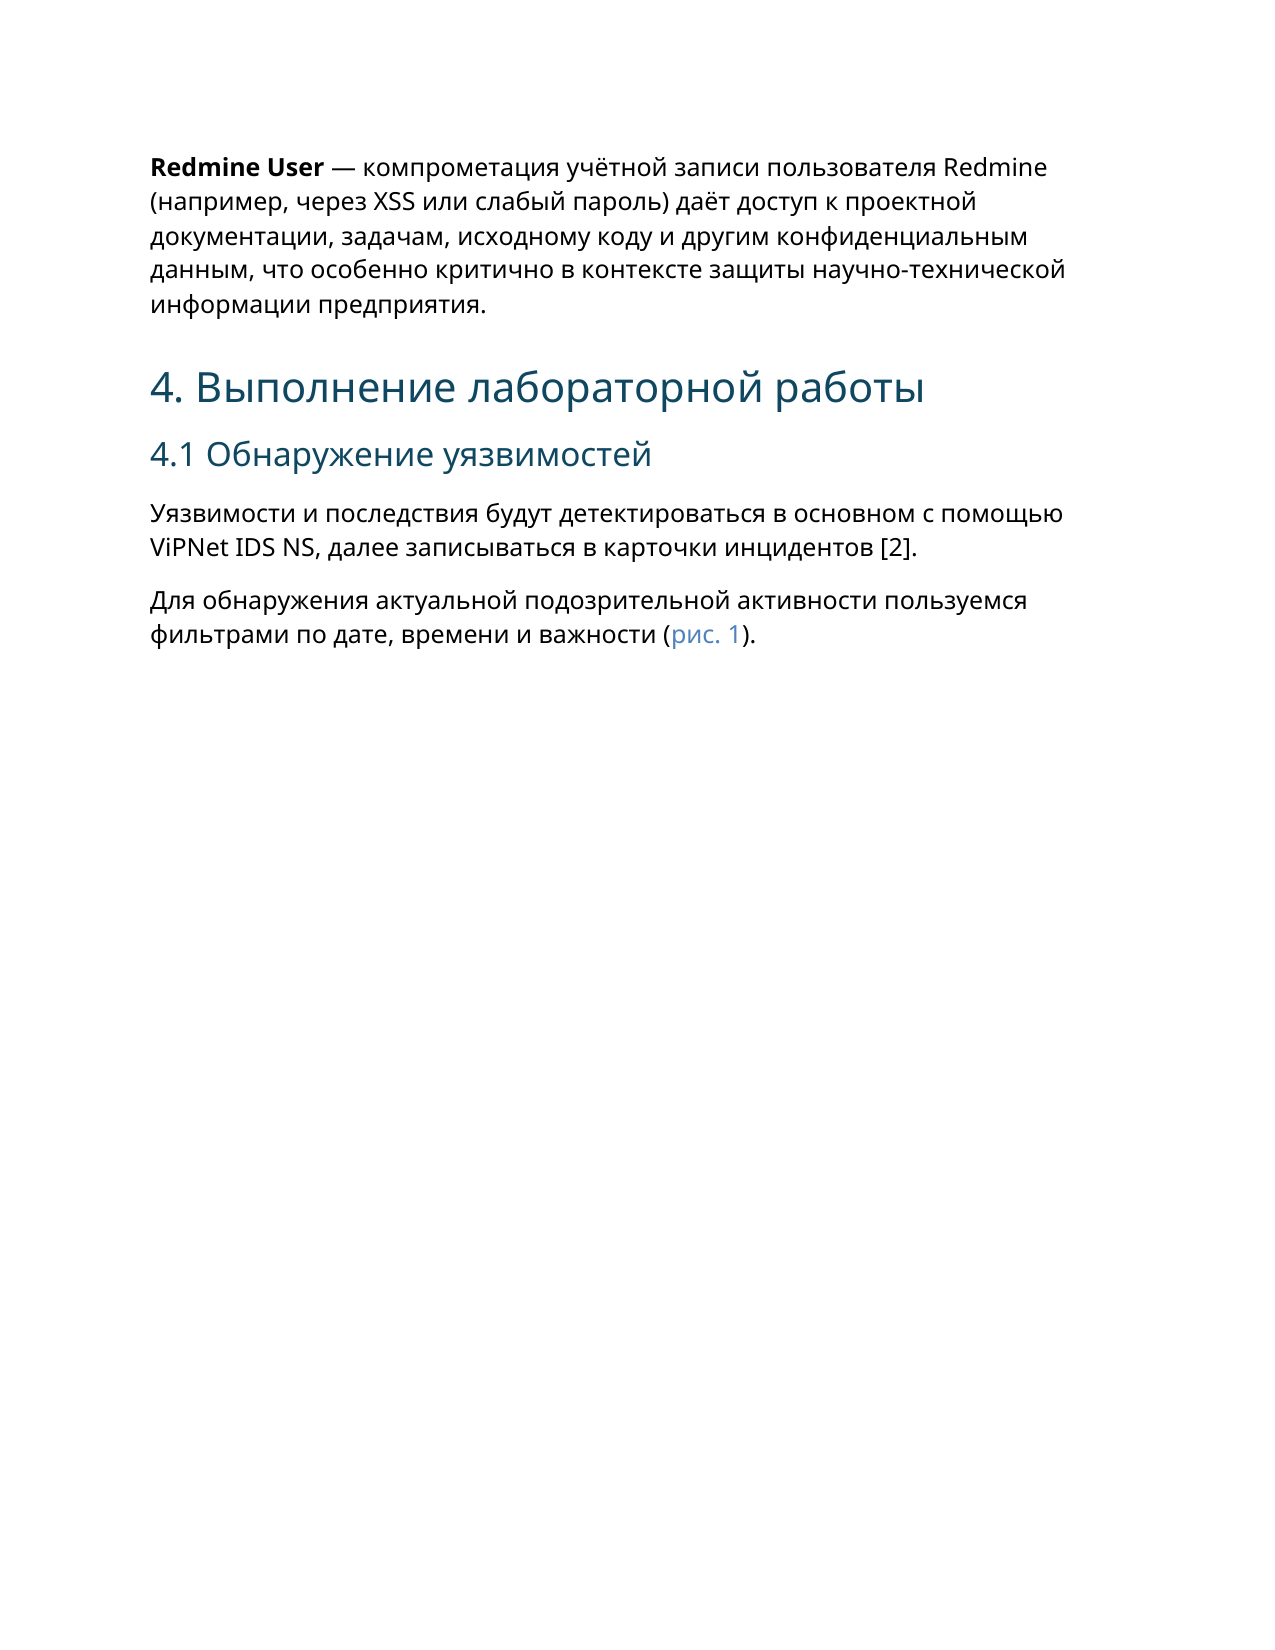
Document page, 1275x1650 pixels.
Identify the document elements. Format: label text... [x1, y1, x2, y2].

text Redmine User — компрометация учётной записи пользователя Redmine (например, через XSS или слабый пароль) даёт доступ к проектной документации, задачам, исходному коду и другим конфиденциальным данным, что особенно критично в контексте защиты научно-технической информации предприятия. [150, 150, 1125, 320]
text Уязвимости и последствия будут детектироваться в основном с помощью ViPNet IDS NS, далее записываться в карточки инцидентов [2]. [150, 495, 1125, 563]
text Для обнаружения актуальной подозрительной активности пользуемся фильтрами по дате, времени и важности (рис. 1). [150, 582, 1125, 650]
subtitle 4.1 Обнаружение уязвимостей [150, 431, 1125, 477]
subtitle 4. Выполнение лабораторной работы [150, 358, 1125, 414]
